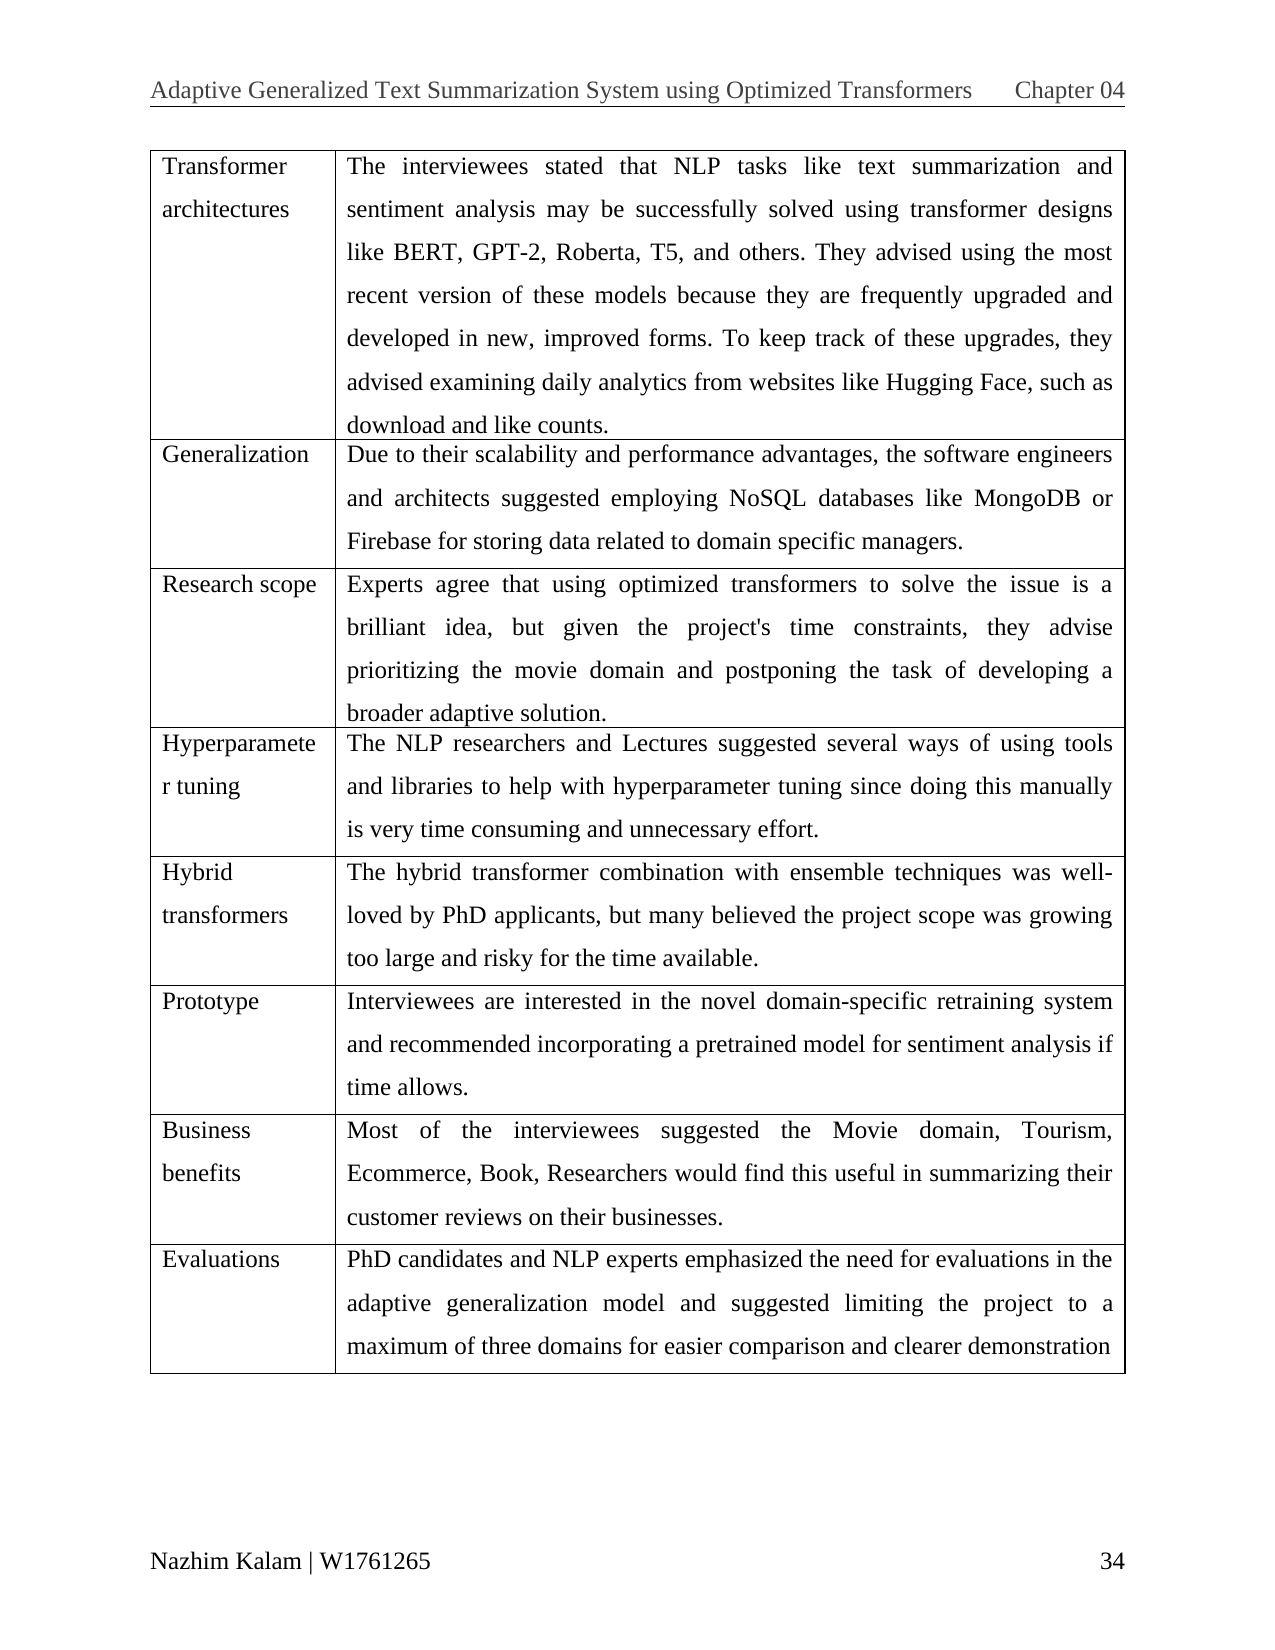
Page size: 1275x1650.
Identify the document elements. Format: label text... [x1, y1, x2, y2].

table_cell Research scope [151, 569, 335, 727]
table_cell Transformer architectures [151, 151, 335, 438]
table_cell The hybrid transformer combination with ensemble techniques was well-loved by PhD applicants, but many believed the project scope was growing too large and risky for the time available. [336, 857, 1124, 985]
table_cell The interviewees stated that NLP tasks like text summarization and sentiment analysis may be successfully solved using transformer designs like BERT, GPT-2, Roberta, T5, and others. They advised using the most recent version of these models because they are frequently upgraded and developed in new, improved forms. To keep track of these upgrades, they advised examining daily analytics from websites like Hugging Face, such as download and like counts. [336, 151, 1124, 438]
table_cell Experts agree that using optimized transformers to solve the issue is a brilliant idea, but given the project's time constraints, they advise prioritizing the movie domain and postponing the task of developing a broader adaptive solution. [336, 569, 1124, 727]
table_cell Interviewees are interested in the novel domain-specific retraining system and recommended incorporating a pretrained model for sentiment analysis if time allows. [336, 986, 1124, 1114]
table_cell Evaluations [151, 1245, 335, 1373]
table_cell Business benefits [151, 1115, 335, 1243]
table_cell Hybrid transformers [151, 857, 335, 985]
table_cell Due to their scalability and performance advantages, the software engineers and architects suggested employing NoSQL databases like MongoDB or Firebase for storing data related to domain specific managers. [336, 440, 1124, 568]
table_cell Generalization [151, 440, 335, 568]
table_cell Hyperparameter tuning [151, 728, 335, 856]
table_cell Most of the interviewees suggested the Movie domain, Tourism, Ecommerce, Book, Researchers would find this useful in summarizing their customer reviews on their businesses. [336, 1115, 1124, 1243]
table_cell PhD candidates and NLP experts emphasized the need for evaluations in the adaptive generalization model and suggested limiting the project to a maximum of three domains for easier comparison and clearer demonstration [336, 1245, 1124, 1373]
table_cell Prototype [151, 986, 335, 1114]
table_cell The NLP researchers and Lectures suggested several ways of using tools and libraries to help with hyperparameter tuning since doing this manually is very time consuming and unnecessary effort. [336, 728, 1124, 856]
